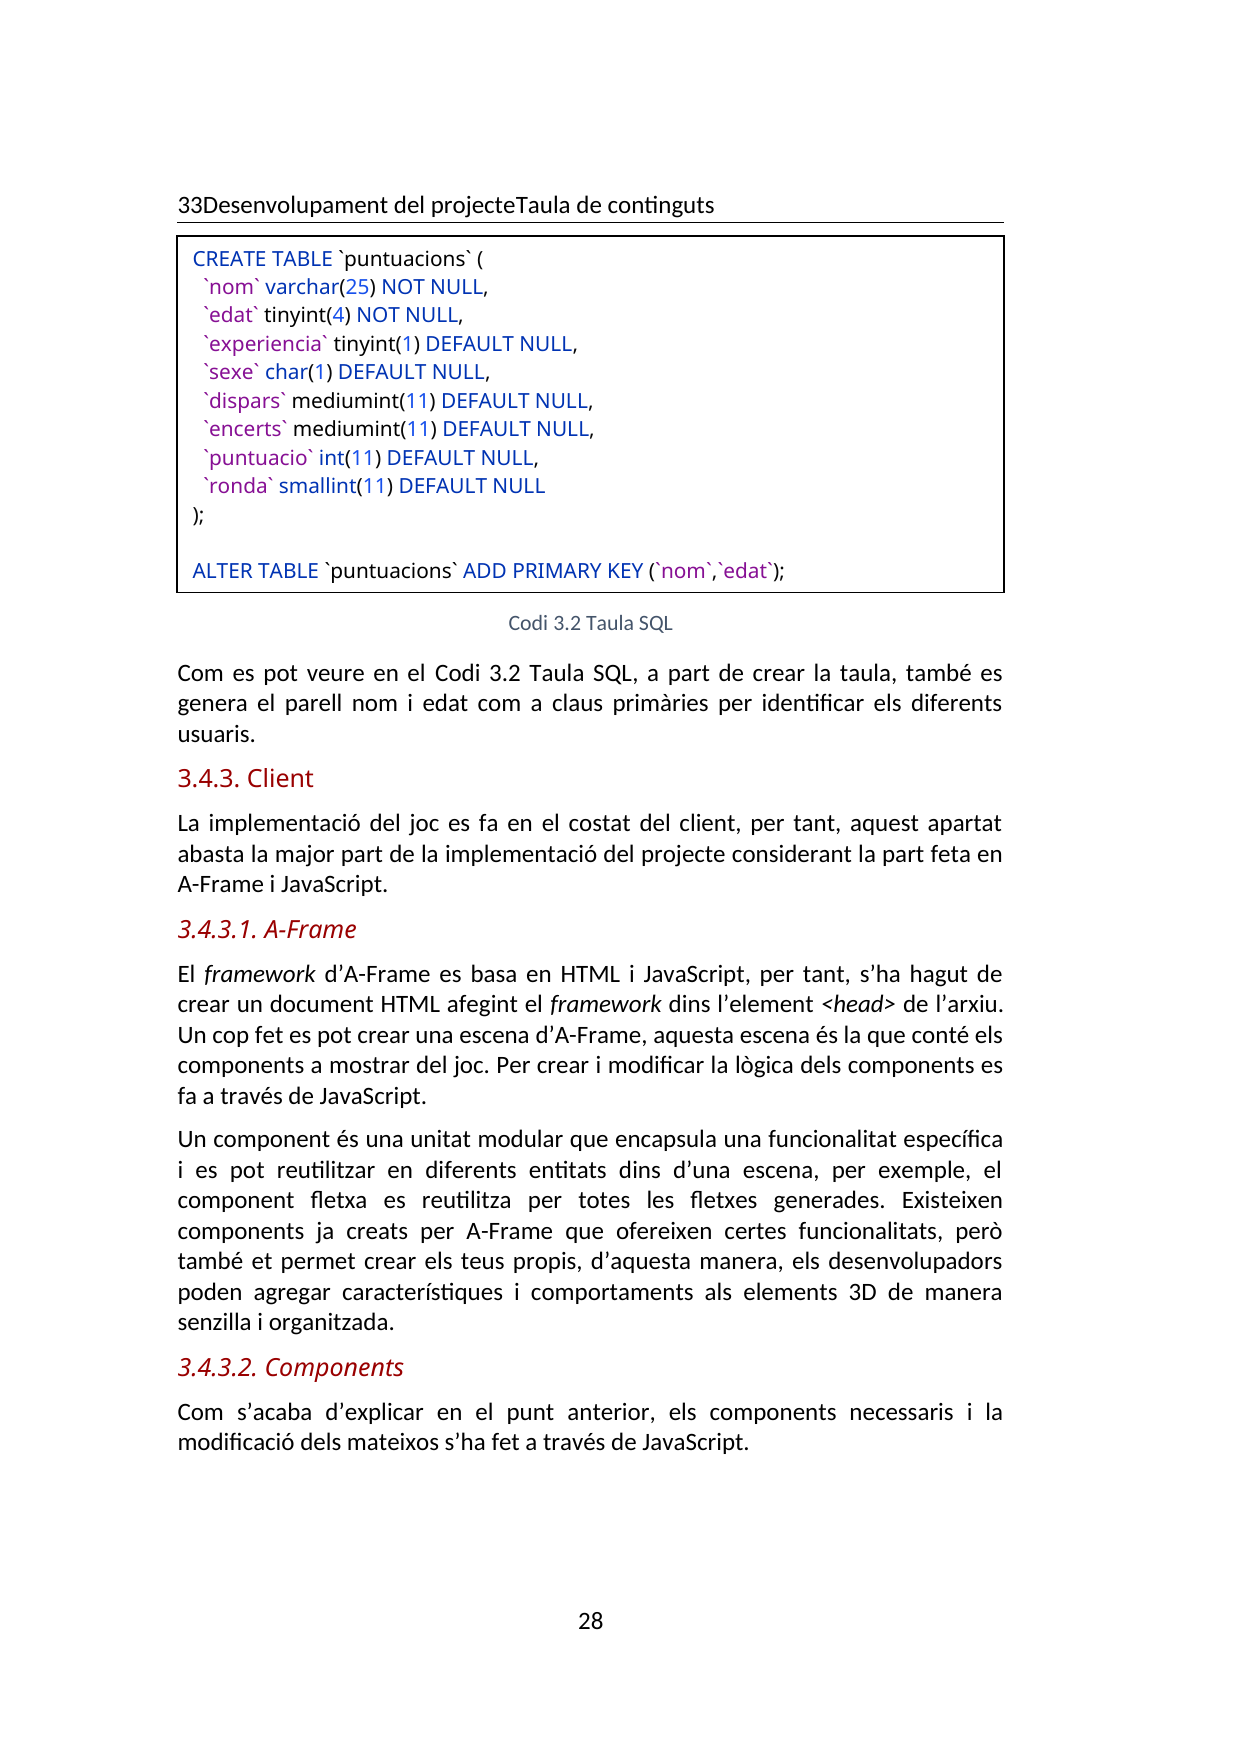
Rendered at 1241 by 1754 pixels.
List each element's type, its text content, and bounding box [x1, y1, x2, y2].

subtitle Components [177, 1349, 1004, 1383]
text Com s’acaba d’explicar en el punt anterior, els components necessaris i la modificació dels mateixos s’ha fet a través de JavaScript. [177, 1396, 1004, 1457]
text El framework d’A-Frame es basa en HTML i JavaScript, per tant, s’ha hagut de crear un document HTML afegint el framework dins l’element <head> de l’arxiu. Un cop fet es pot crear una escena d’A-Frame, aquesta escena és la que conté els components a mostrar del joc. Per crear i modificar la lògica dels components es fa a través de JavaScript. [177, 958, 1004, 1111]
text Un component és una unitat modular que encapsula una funcionalitat específica i es pot reutilitzar en diferents entitats dins d’una escena, per exemple, el component fletxa es reutilitza per totes les fletxes generades. Existeixen components ja creats per A-Frame que ofereixen certes funcionalitats, però també et permet crear els teus propis, d’aquesta manera, els desenvolupadors poden agregar característiques i comportaments als elements 3D de manera senzilla i organitzada. [177, 1123, 1004, 1337]
subtitle Client [177, 761, 1004, 795]
subtitle A-Frame [177, 912, 1004, 946]
text La implementació del joc es fa en el costat del client, per tant, aquest apartat abasta la major part de la implementació del projecte considerant la part feta en A-Frame i JavaScript. [177, 807, 1004, 899]
text Com es pot veure en el Codi 3.2 Taula SQL, a part de crear la taula, també es genera el parell nom i edat com a claus primàries per identificar els diferents usuaris. [177, 657, 1004, 748]
text Codi 3.2 Taula SQL [177, 609, 1004, 636]
